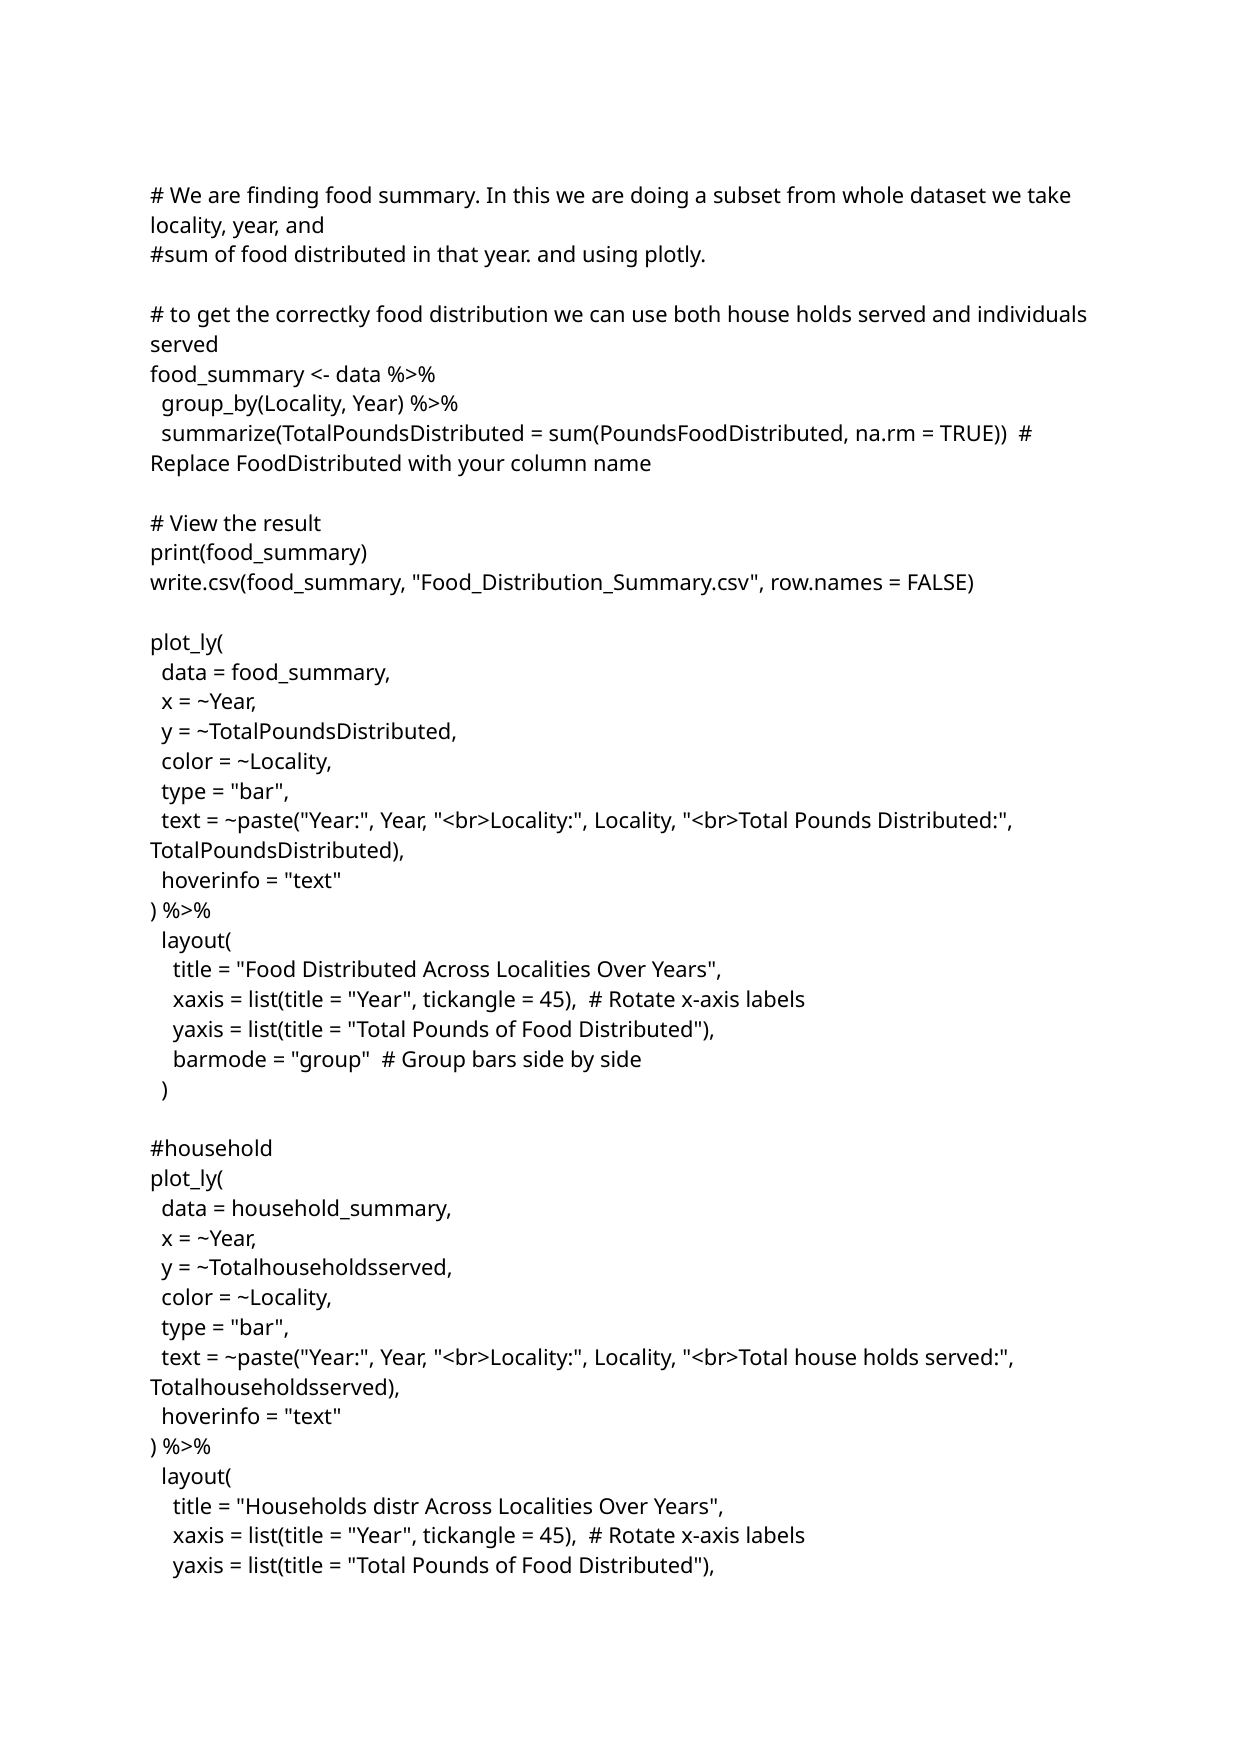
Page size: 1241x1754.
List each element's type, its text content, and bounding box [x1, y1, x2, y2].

text xaxis = list(title = "Year", tickangle = 45), # Rotate x-axis labels [150, 1520, 1090, 1550]
text text = ~paste("Year:", Year, "<br>Locality:", Locality, "<br>Total Pounds Distributed:", TotalPoundsDistributed), [150, 805, 1090, 865]
text food_summary <- data %>% [150, 358, 1090, 388]
text barmode = "group" # Group bars side by side [150, 1044, 1090, 1073]
text layout( [150, 924, 1090, 954]
text color = ~Locality, [150, 746, 1090, 776]
text ) %>% [150, 895, 1090, 924]
text # to get the correctky food distribution we can use both house holds served and individuals served [150, 299, 1090, 358]
text x = ~Year, [150, 1222, 1090, 1252]
text #sum of food distributed in that year. and using plotly. [150, 239, 1090, 269]
text summarize(TotalPoundsDistributed = sum(PoundsFoodDistributed, na.rm = TRUE)) # Replace FoodDistributed with your column name [150, 418, 1090, 478]
text color = ~Locality, [150, 1282, 1090, 1312]
text ) %>% [150, 1431, 1090, 1461]
text hoverinfo = "text" [150, 1401, 1090, 1431]
text y = ~Totalhouseholdsserved, [150, 1252, 1090, 1282]
text type = "bar", [150, 1312, 1090, 1342]
text hoverinfo = "text" [150, 865, 1090, 895]
text # View the result [150, 507, 1090, 537]
text yaxis = list(title = "Total Pounds of Food Distributed"), [150, 1550, 1090, 1580]
text plot_ly( [150, 1163, 1090, 1193]
text data = household_summary, [150, 1193, 1090, 1222]
text #household [150, 1133, 1090, 1163]
text type = "bar", [150, 776, 1090, 805]
text xaxis = list(title = "Year", tickangle = 45), # Rotate x-axis labels [150, 984, 1090, 1014]
text print(food_summary) [150, 537, 1090, 567]
text plot_ly( [150, 627, 1090, 656]
text layout( [150, 1461, 1090, 1491]
text x = ~Year, [150, 686, 1090, 716]
text yaxis = list(title = "Total Pounds of Food Distributed"), [150, 1014, 1090, 1044]
text write.csv(food_summary, "Food_Distribution_Summary.csv", row.names = FALSE) [150, 567, 1090, 597]
text ) [150, 1073, 1090, 1103]
text title = "Households distr Across Localities Over Years", [150, 1491, 1090, 1520]
text title = "Food Distributed Across Localities Over Years", [150, 954, 1090, 984]
text data = food_summary, [150, 656, 1090, 686]
text group_by(Locality, Year) %>% [150, 388, 1090, 418]
text y = ~TotalPoundsDistributed, [150, 716, 1090, 746]
text text = ~paste("Year:", Year, "<br>Locality:", Locality, "<br>Total house holds served:", Totalhouseholdsserved), [150, 1342, 1090, 1401]
text # We are finding food summary. In this we are doing a subset from whole dataset we take locality, year, and [150, 180, 1090, 239]
